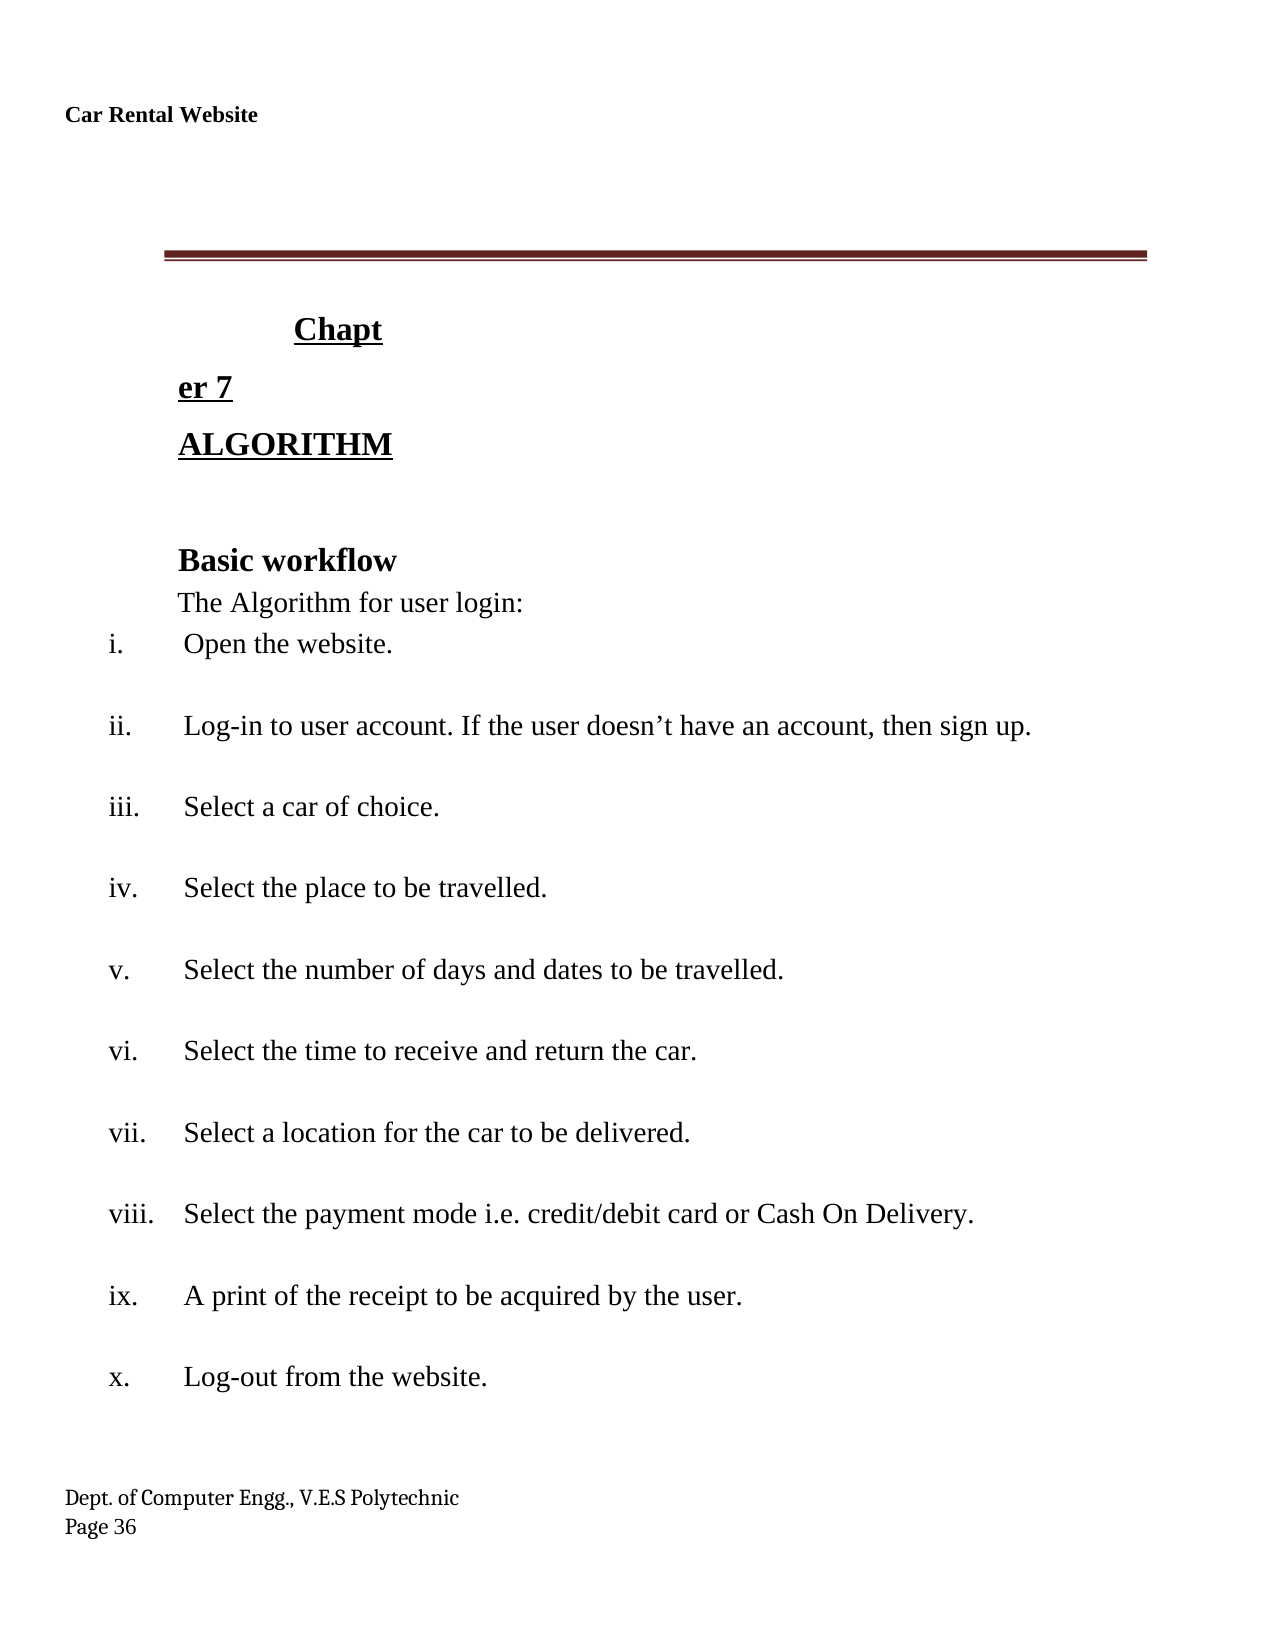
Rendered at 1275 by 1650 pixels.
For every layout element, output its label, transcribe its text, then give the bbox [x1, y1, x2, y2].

list Select the number of days and dates to be travelled. [108, 952, 1214, 986]
list Select the time to receive and return the car. [108, 1033, 1214, 1067]
list Log-out from the website. [108, 1359, 1214, 1393]
subtitle Chapter 7 ALGORITHM [178, 310, 395, 463]
text Basic workflow [178, 540, 1214, 578]
list Select a location for the car to be delivered. [108, 1115, 1214, 1148]
list Log-in to user account. If the user doesn’t have an account, then sign up. [108, 708, 1214, 741]
list A print of the receipt to be acquired by the user. [108, 1278, 1214, 1311]
list Select the payment mode i.e. credit/debit card or Cash On Delivery. [108, 1196, 1214, 1230]
list Select the place to be travelled. [108, 871, 1214, 904]
text The Algorithm for user login: [62, 586, 1214, 619]
list Open the website. [108, 626, 1214, 660]
list Select a car of choice. [108, 789, 1214, 823]
